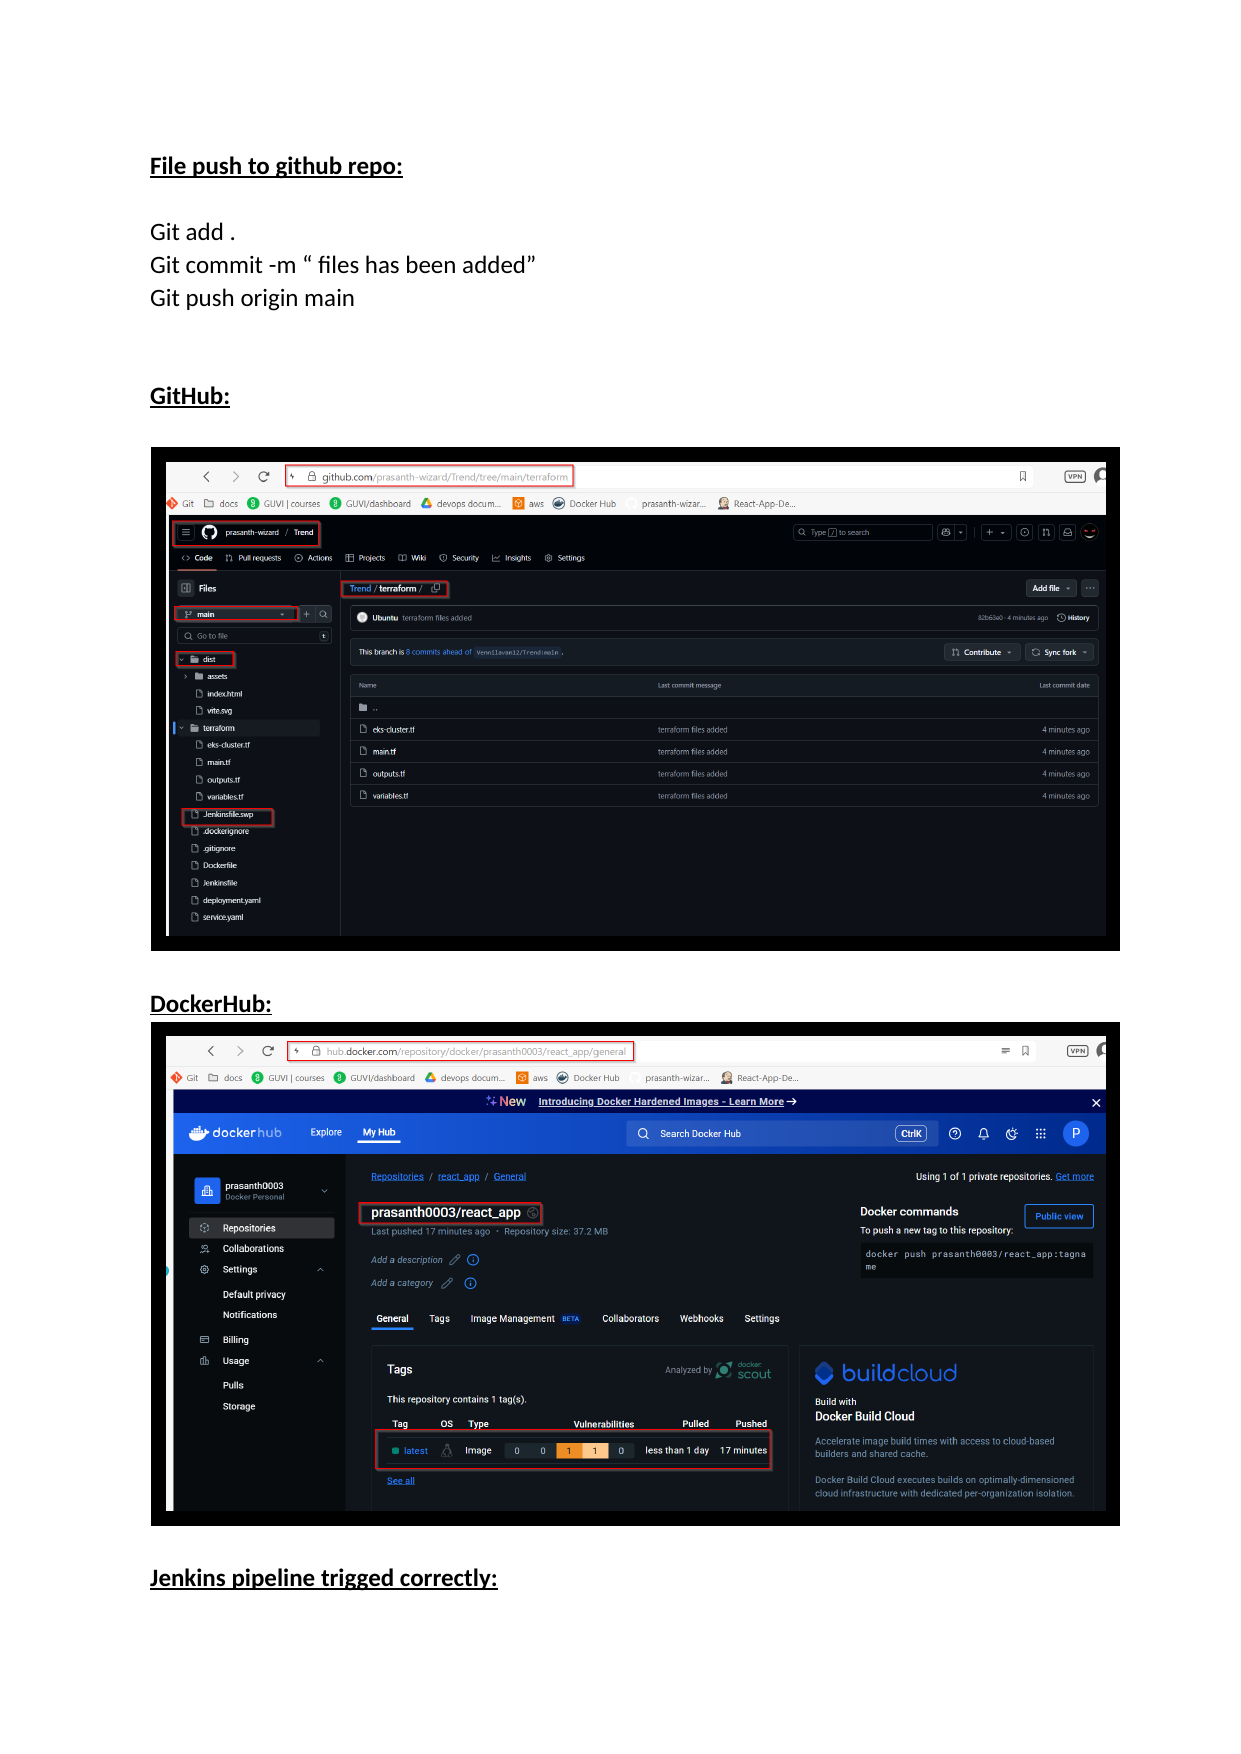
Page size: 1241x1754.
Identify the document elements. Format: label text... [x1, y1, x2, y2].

text Git add . [150, 216, 1090, 246]
text Git commit -m “ files has been added” [150, 249, 1090, 279]
picture [166, 1036, 1106, 1511]
text GitHub: [150, 380, 1090, 411]
picture [166, 462, 1106, 936]
text DockerHub: [150, 988, 1090, 1018]
text Jenkins pipeline trigged correctly: [150, 1562, 1090, 1593]
text Git push origin main [150, 282, 1090, 312]
text File push to github repo: [150, 150, 1090, 181]
